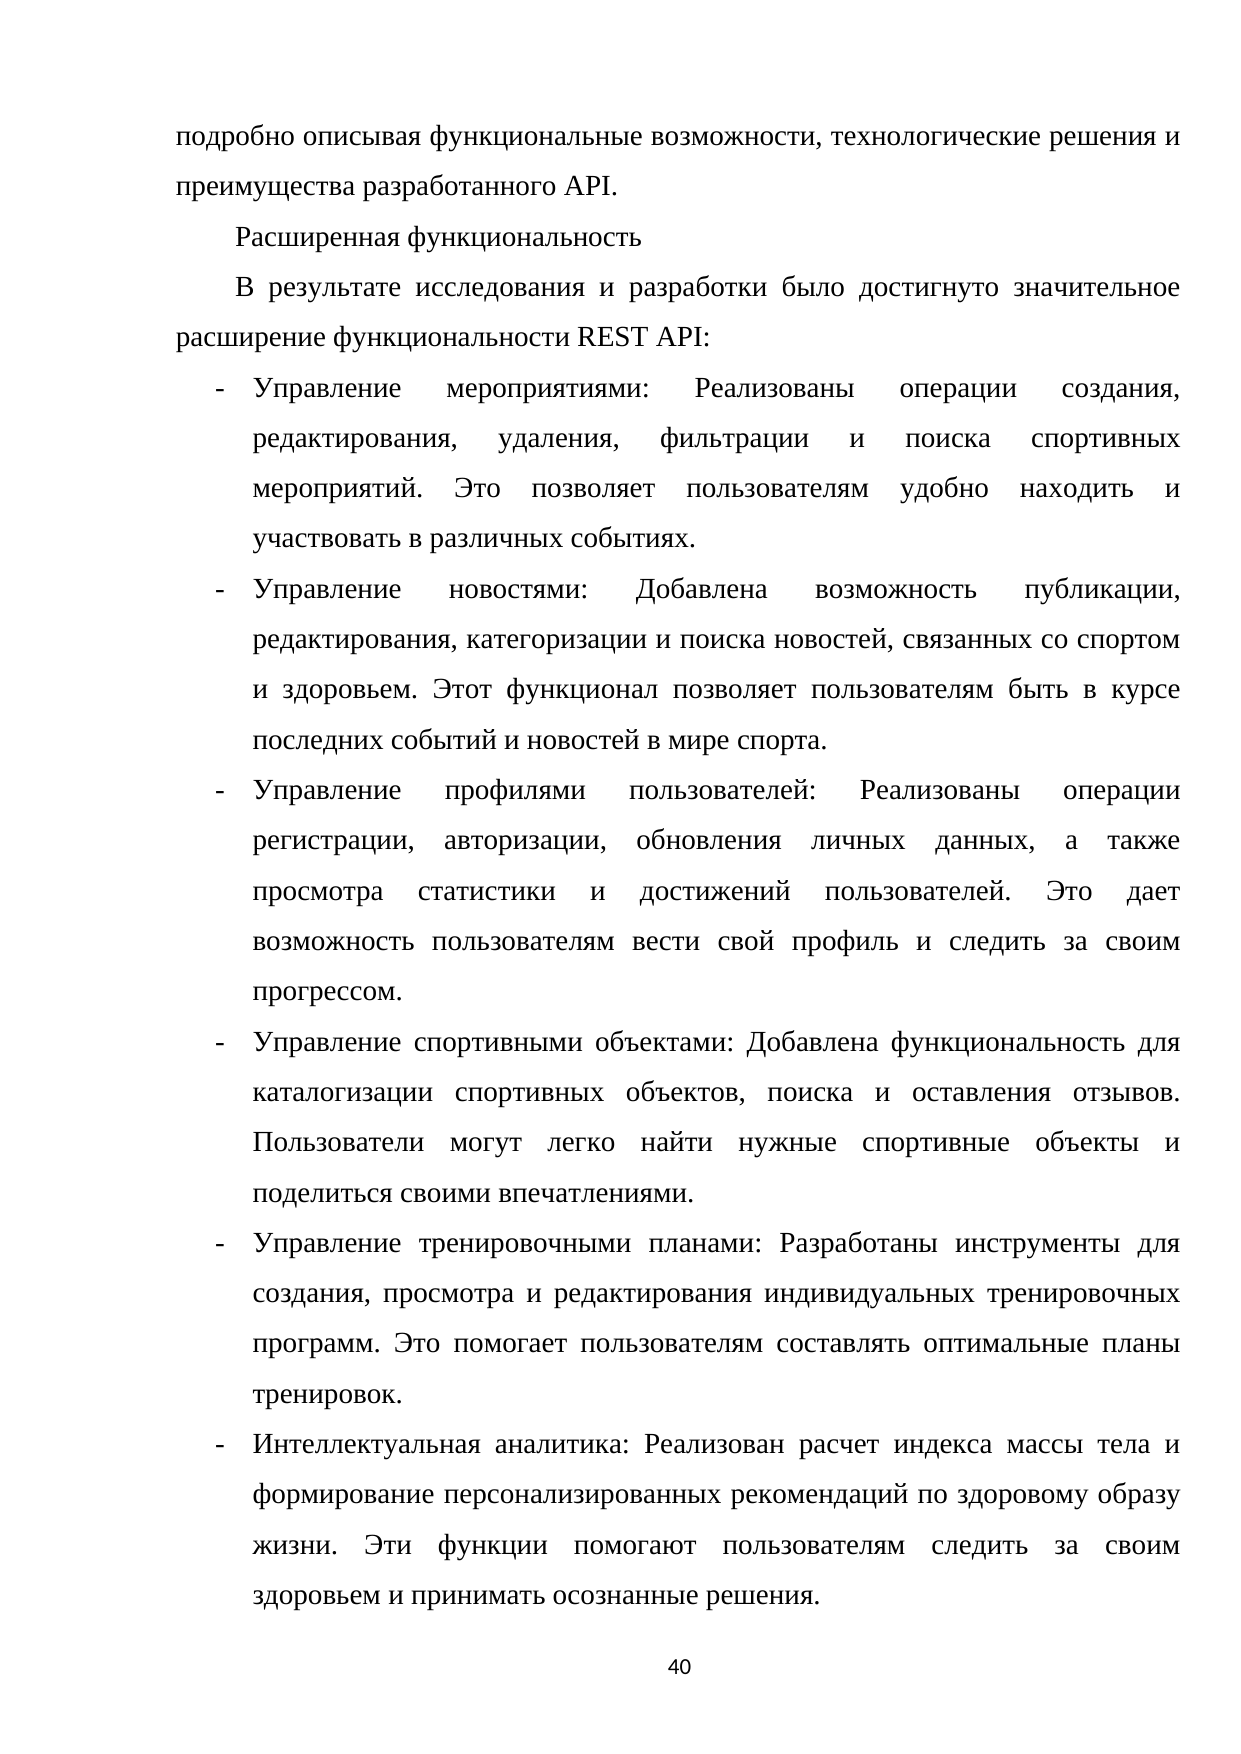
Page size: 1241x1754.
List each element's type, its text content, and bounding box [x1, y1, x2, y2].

list Управление профилями пользователей: Реализованы операции регистрации, авторизации, обновления личных данных, а также просмотра статистики и достижений пользователей. Это дает возможность пользователям вести свой профиль и следить за своим прогрессом. [215, 772, 1181, 1007]
list Интеллектуальная аналитика: Реализован расчет индекса массы тела и формирование персонализированных рекомендаций по здоровому образу жизни. Эти функции помогают пользователям следить за своим здоровьем и принимать осознанные решения. [215, 1426, 1181, 1611]
list Управление мероприятиями: Реализованы операции создания, редактирования, удаления, фильтрации и поиска спортивных мероприятий. Это позволяет пользователям удобно находить и участвовать в различных событиях. [215, 370, 1181, 554]
text В результате исследования и разработки было достигнуто значительное расширение функциональности REST API: [176, 269, 1181, 353]
text Расширенная функциональность [176, 219, 1181, 252]
list Управление спортивными объектами: Добавлена функциональность для каталогизации спортивных объектов, поиска и оставления отзывов. Пользователи могут легко найти нужные спортивные объекты и поделиться своими впечатлениями. [215, 1024, 1181, 1208]
list Управление новостями: Добавлена возможность публикации, редактирования, категоризации и поиска новостей, связанных со спортом и здоровьем. Этот функционал позволяет пользователям быть в курсе последних событий и новостей в мире спорта. [215, 571, 1181, 755]
list Управление тренировочными планами: Разработаны инструменты для создания, просмотра и редактирования индивидуальных тренировочных программ. Это помогает пользователям составлять оптимальные планы тренировок. [215, 1225, 1181, 1409]
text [176, 118, 1181, 202]
